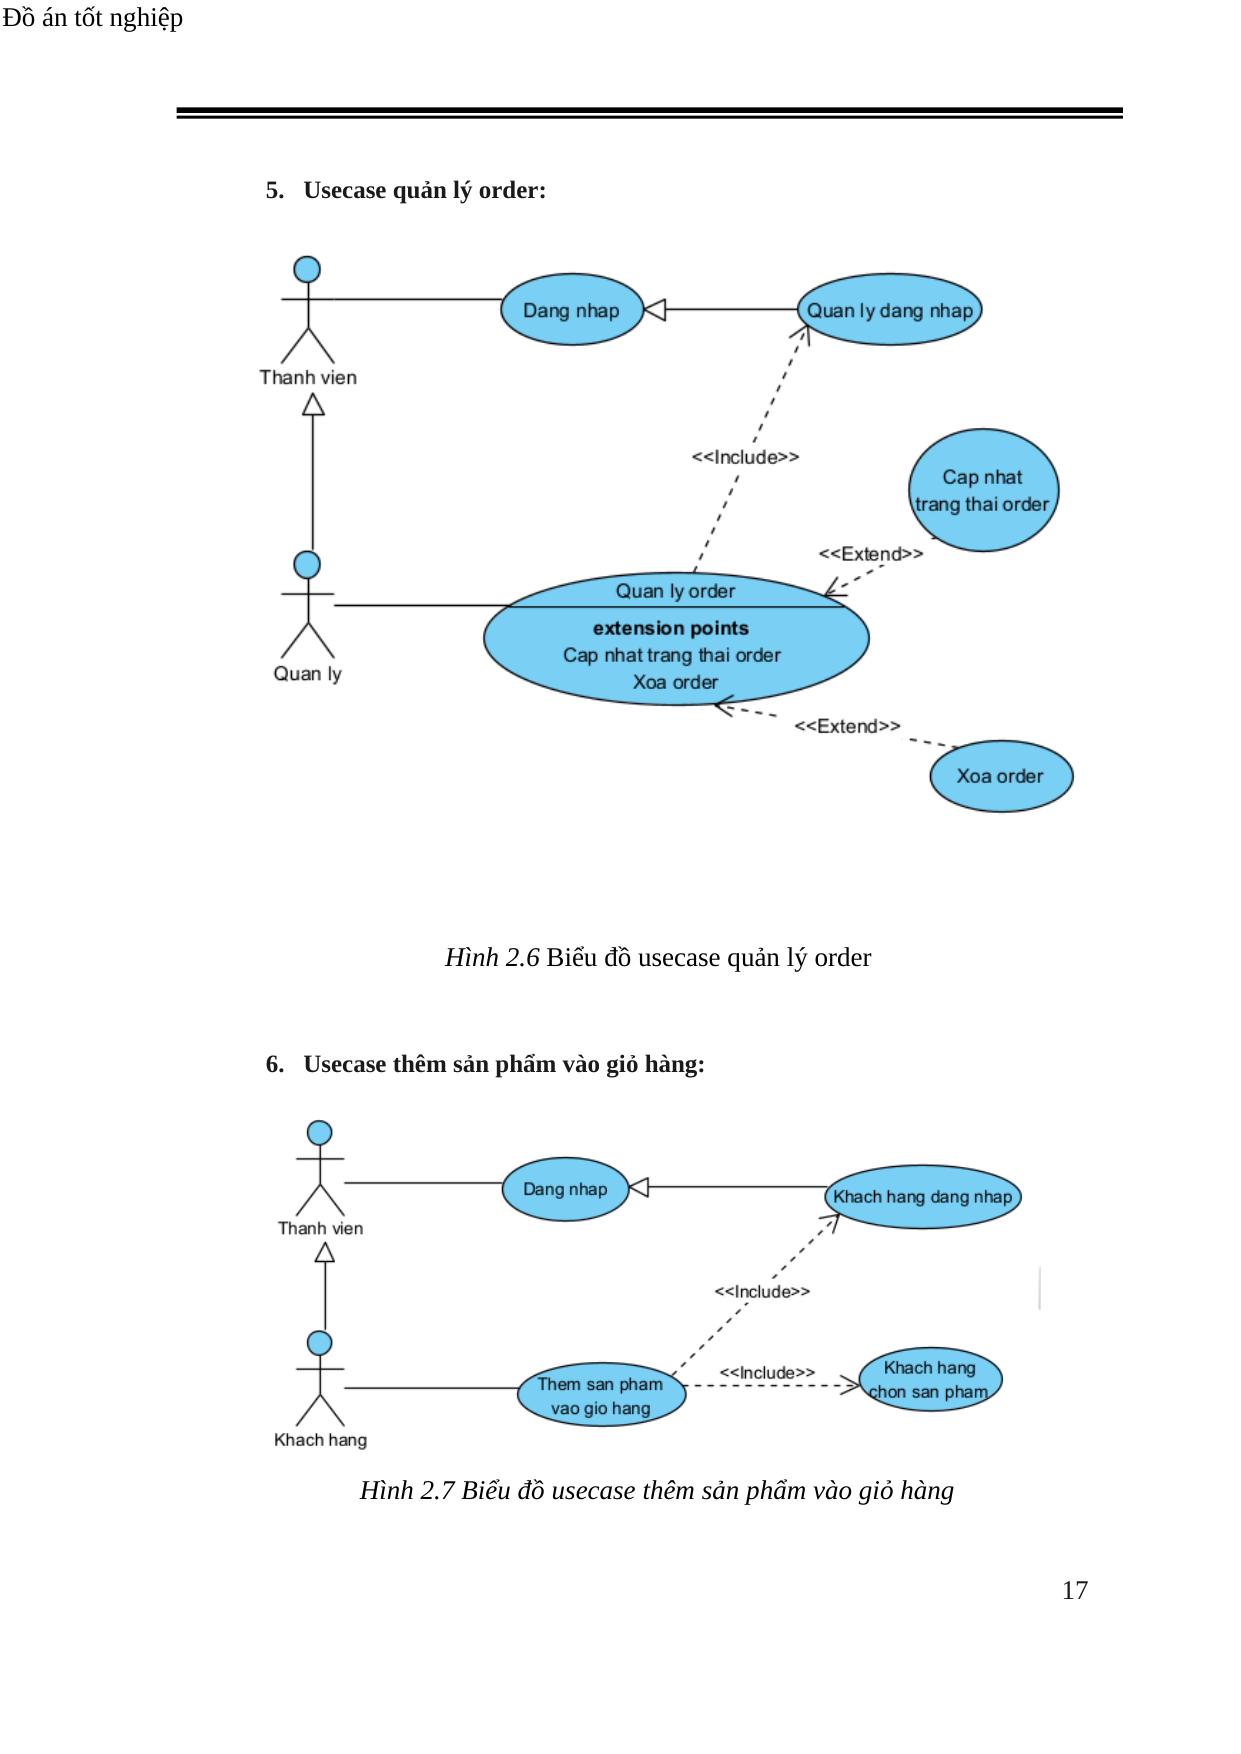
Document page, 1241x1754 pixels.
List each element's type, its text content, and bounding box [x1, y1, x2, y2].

text Hình 2.7 Biểu đồ usecase thêm sản phẩm vào giỏ hàng [228, 1474, 1088, 1505]
picture [221, 212, 1114, 941]
picture [236, 1090, 1041, 1470]
subtitle Usecase quản lý order: [266, 175, 1088, 204]
subtitle Usecase thêm sản phẩm vào giỏ hàng: [266, 1049, 1088, 1078]
text Hình 2.6 Biểu đồ usecase quản lý order [228, 941, 1088, 972]
